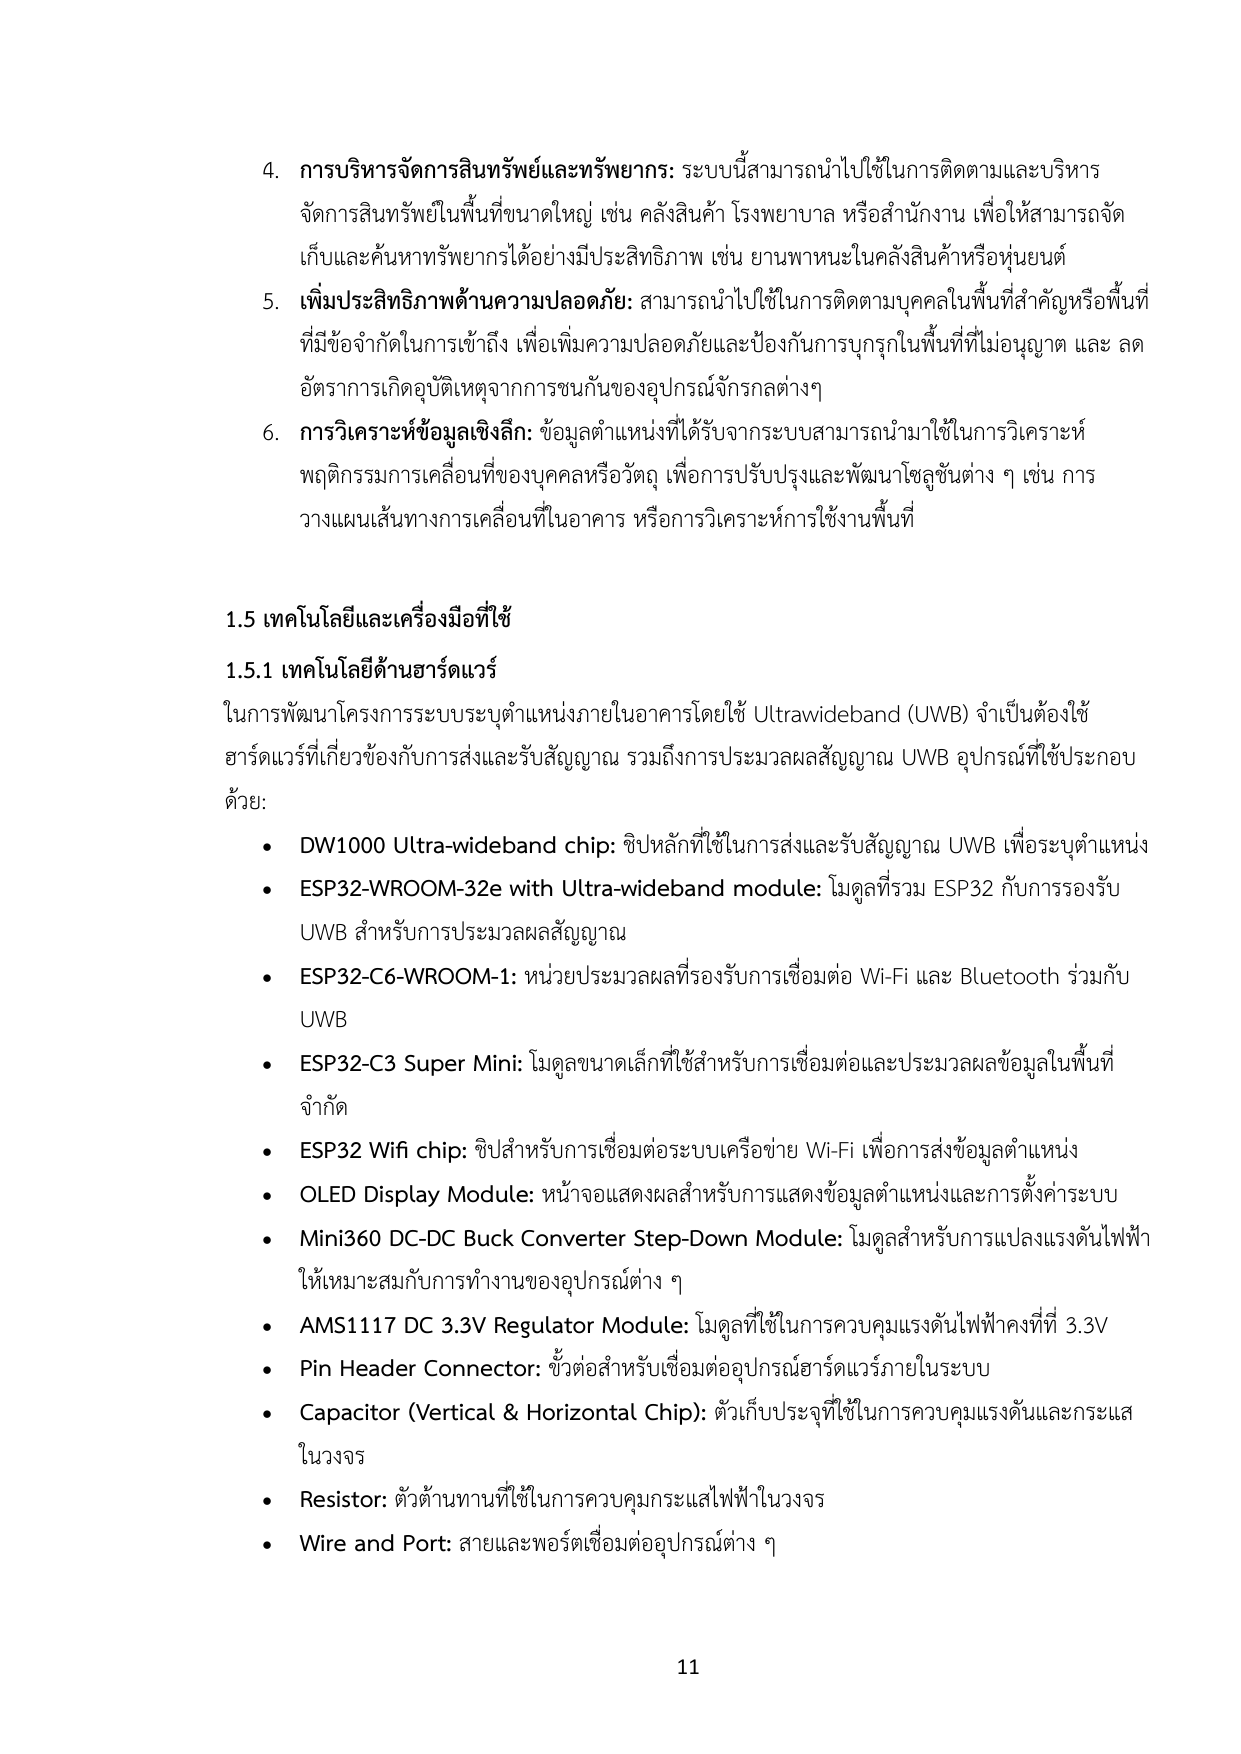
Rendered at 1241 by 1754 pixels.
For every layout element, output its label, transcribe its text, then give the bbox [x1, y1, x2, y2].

list DW1000 Ultra-wideband chip: ชิปหลักที่ใช้ในการส่งและรับสัญญาณ UWB เพื่อระบุตำแหน่ง [262, 825, 1152, 868]
text 1.5.1 เทคโนโลยีด้านฮาร์ดแวร์ ในการพัฒนาโครงการระบบระบุตำแหน่งภายในอาคารโดยใช้ Ultrawideband (UWB) จำเป็นต้องใช้ฮาร์ดแวร์ที่เกี่ยวข้องกับการส่งและรับสัญญาณ รวมถึงการประมวลผลสัญญาณ UWB อุปกรณ์ที่ใช้ประกอบด้วย: [224, 650, 1152, 825]
list Pin Header Connector: ขั้วต่อสำหรับเชื่อมต่ออุปกรณ์ฮาร์ดแวร์ภายในระบบ [262, 1348, 1152, 1392]
list Wire and Port: สายและพอร์ตเชื่อมต่ออุปกรณ์ต่าง ๆ [262, 1523, 1152, 1567]
list การบริหารจัดการสินทรัพย์และทรัพยากร: ระบบนี้สามารถนำไปใช้ในการติดตามและบริหารจัดการสินทรัพย์ในพื้นที่ขนาดใหญ่ เช่น คลังสินค้า โรงพยาบาล หรือสำนักงาน เพื่อให้สามารถจัดเก็บและค้นหาทรัพยากรได้อย่างมีประสิทธิภาพ เช่น ยานพาหนะในคลังสินค้าหรือหุ่นยนต์ [262, 150, 1152, 281]
list การวิเคราะห์ข้อมูลเชิงลึก: ข้อมูลตำแหน่งที่ได้รับจากระบบสามารถนำมาใช้ในการวิเคราะห์พฤติกรรมการเคลื่อนที่ของบุคคลหรือวัตถุ เพื่อการปรับปรุงและพัฒนาโซลูชันต่าง ๆ เช่น การวางแผนเส้นทางการเคลื่อนที่ในอาคาร หรือการวิเคราะห์การใช้งานพื้นที่ [262, 412, 1152, 543]
list ESP32-C6-WROOM-1: หน่วยประมวลผลที่รองรับการเชื่อมต่อ Wi-Fi และ Bluetooth ร่วมกับ UWB [262, 956, 1152, 1043]
subtitle 1.5 เทคโนโลยีและเครื่องมือที่ใช้ [224, 599, 1152, 643]
list AMS1117 DC 3.3V Regulator Module: โมดูลที่ใช้ในการควบคุมแรงดันไฟฟ้าคงที่ที่ 3.3V [262, 1305, 1152, 1348]
list ESP32 Wifi chip: ชิปสำหรับการเชื่อมต่อระบบเครือข่าย Wi-Fi เพื่อการส่งข้อมูลตำแหน่ง [262, 1130, 1152, 1174]
list เพิ่มประสิทธิภาพด้านความปลอดภัย: สามารถนำไปใช้ในการติดตามบุคคลในพื้นที่สำคัญหรือพื้นที่ที่มีข้อจำกัดในการเข้าถึง เพื่อเพิ่มความปลอดภัยและป้องกันการบุกรุกในพื้นที่ที่ไม่อนุญาต และ ลดอัตราการเกิดอุบัติเหตุจากการชนกันของอุปกรณ์จักรกลต่างๆ [262, 281, 1152, 412]
list OLED Display Module: หน้าจอแสดงผลสำหรับการแสดงข้อมูลตำแหน่งและการตั้งค่าระบบ [262, 1174, 1152, 1218]
list ESP32-C3 Super Mini: โมดูลขนาดเล็กที่ใช้สำหรับการเชื่อมต่อและประมวลผลข้อมูลในพื้นที่จำกัด [262, 1043, 1152, 1130]
list Resistor: ตัวต้านทานที่ใช้ในการควบคุมกระแสไฟฟ้าในวงจร [262, 1479, 1152, 1523]
list ESP32-WROOM-32e with Ultra-wideband module: โมดูลที่รวม ESP32 กับการรองรับ UWB สำหรับการประมวลผลสัญญาณ [262, 868, 1152, 956]
list Capacitor (Vertical & Horizontal Chip): ตัวเก็บประจุที่ใช้ในการควบคุมแรงดันและกระแสในวงจร [262, 1392, 1152, 1479]
list Mini360 DC-DC Buck Converter Step-Down Module: โมดูลสำหรับการแปลงแรงดันไฟฟ้าให้เหมาะสมกับการทำงานของอุปกรณ์ต่าง ๆ [262, 1218, 1152, 1305]
